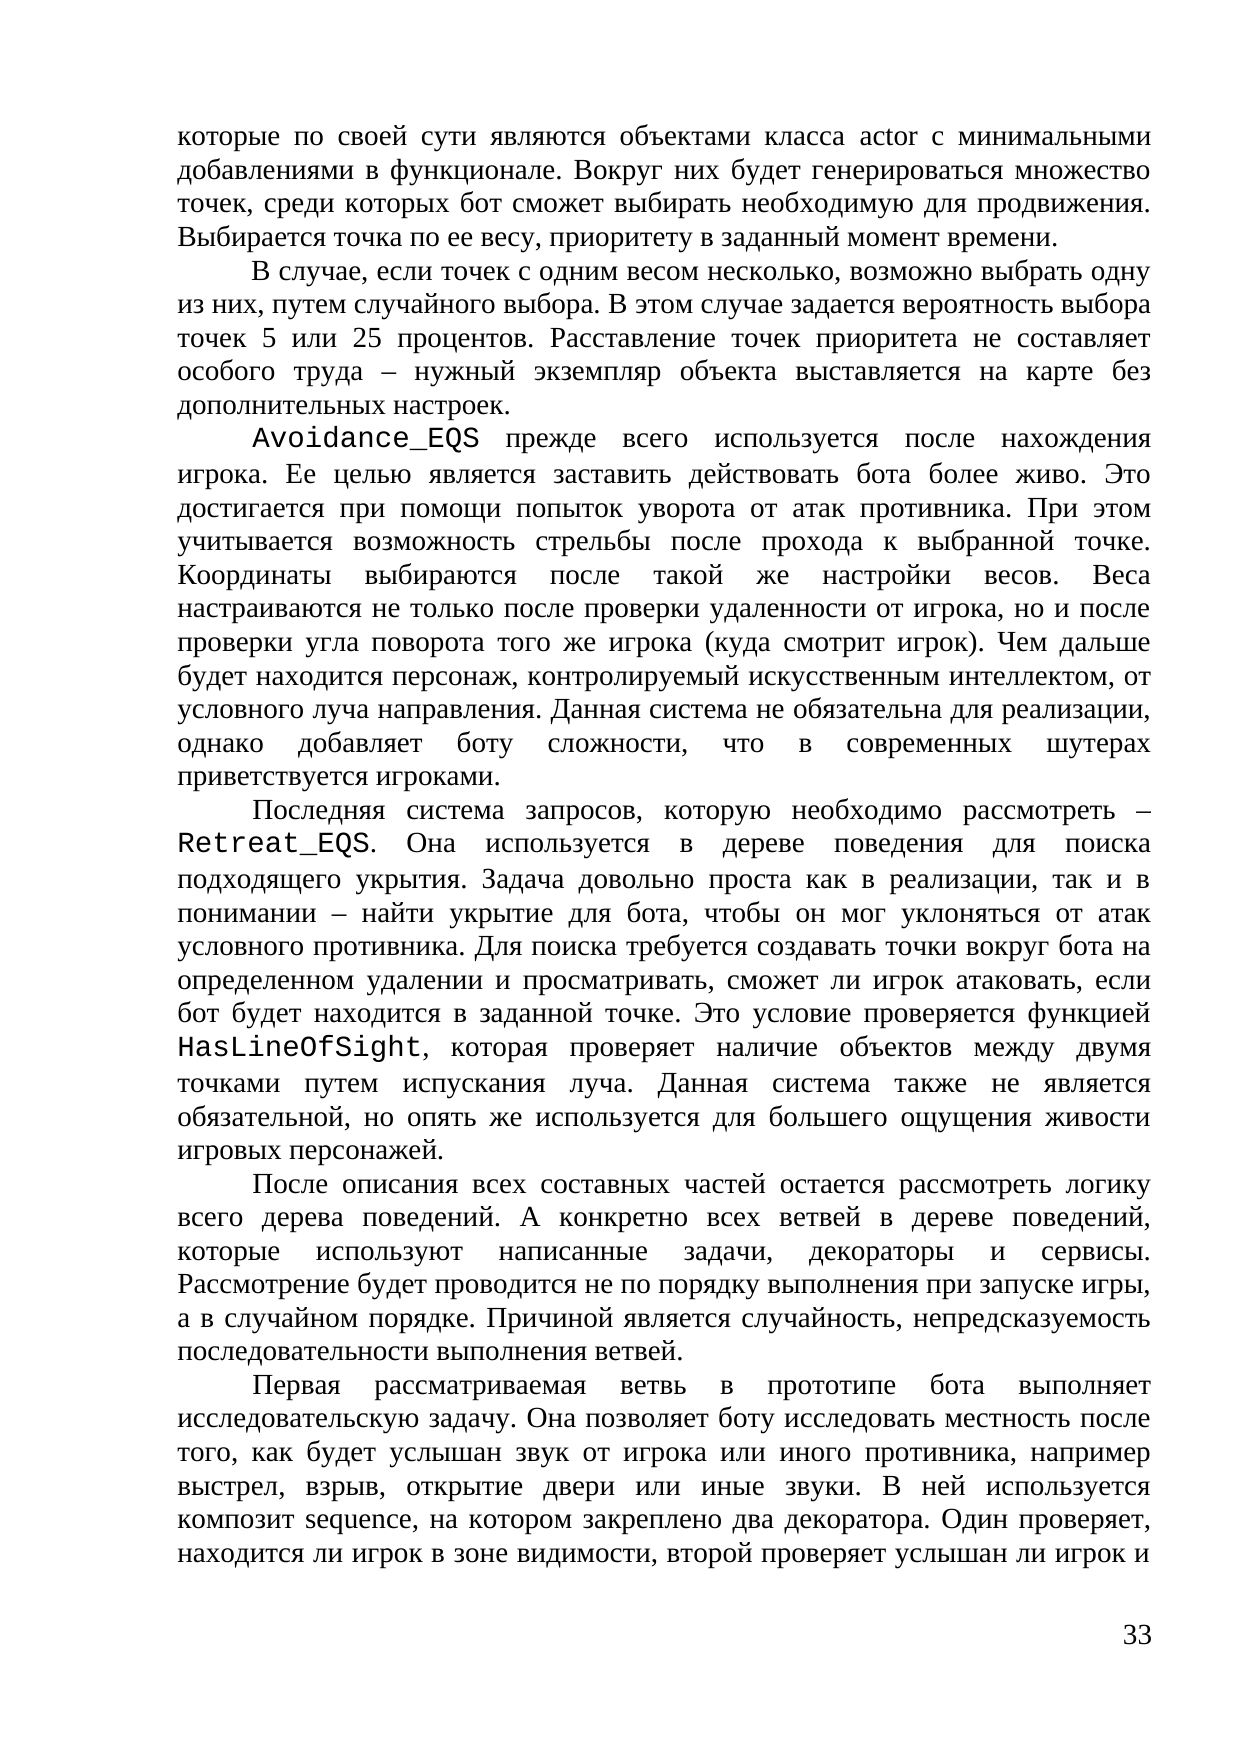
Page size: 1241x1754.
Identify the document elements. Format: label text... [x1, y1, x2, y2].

text В случае, если точек с одним весом несколько, возможно выбрать одну из них, путем случайного выбора. В этом случае задается вероятность выбора точек 5 или 25 процентов. Расставление точек приоритета не составляет особого труда – нужный экземпляр объекта выставляется на карте без дополнительных настроек. [177, 253, 1152, 420]
text Последняя система запросов, которую необходимо рассмотреть – Retreat_EQS. Она используется в дереве поведения для поиска подходящего укрытия. Задача довольно проста как в реализации, так и в понимании – найти укрытие для бота, чтобы он мог уклоняться от атак условного противника. Для поиска требуется создавать точки вокруг бота на определенном удалении и просматривать, сможет ли игрок атаковать, если бот будет находится в заданной точке. Это условие проверяется функцией HasLineOfSight, которая проверяет наличие объектов между двумя точками путем испускания луча. Данная система также не является обязательной, но опять же используется для большего ощущения живости игровых персонажей. [177, 792, 1152, 1166]
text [177, 118, 1152, 253]
text Avoidance_EQS прежде всего используется после нахождения игрока. Ее целью является заставить действовать бота более живо. Это достигается при помощи попыток уворота от атак противника. При этом учитывается возможность стрельбы после прохода к выбранной точке. Координаты выбираются после такой же настройки весов. Веса настраиваются не только после проверки удаленности от игрока, но и после проверки угла поворота того же игрока (куда смотрит игрок). Чем дальше будет находится персонаж, контролируемый искусственным интеллектом, от условного луча направления. Данная система не обязательна для реализации, однако добавляет боту сложности, что в современных шутерах приветствуется игроками. [177, 420, 1152, 792]
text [177, 1367, 1152, 1568]
text После описания всех составных частей остается рассмотреть логику всего дерева поведений. А конкретно всех ветвей в дереве поведений, которые используют написанные задачи, декораторы и сервисы. Рассмотрение будет проводится не по порядку выполнения при запуске игры, а в случайном порядке. Причиной является случайность, непредсказуемость последовательности выполнения ветвей. [177, 1166, 1152, 1367]
